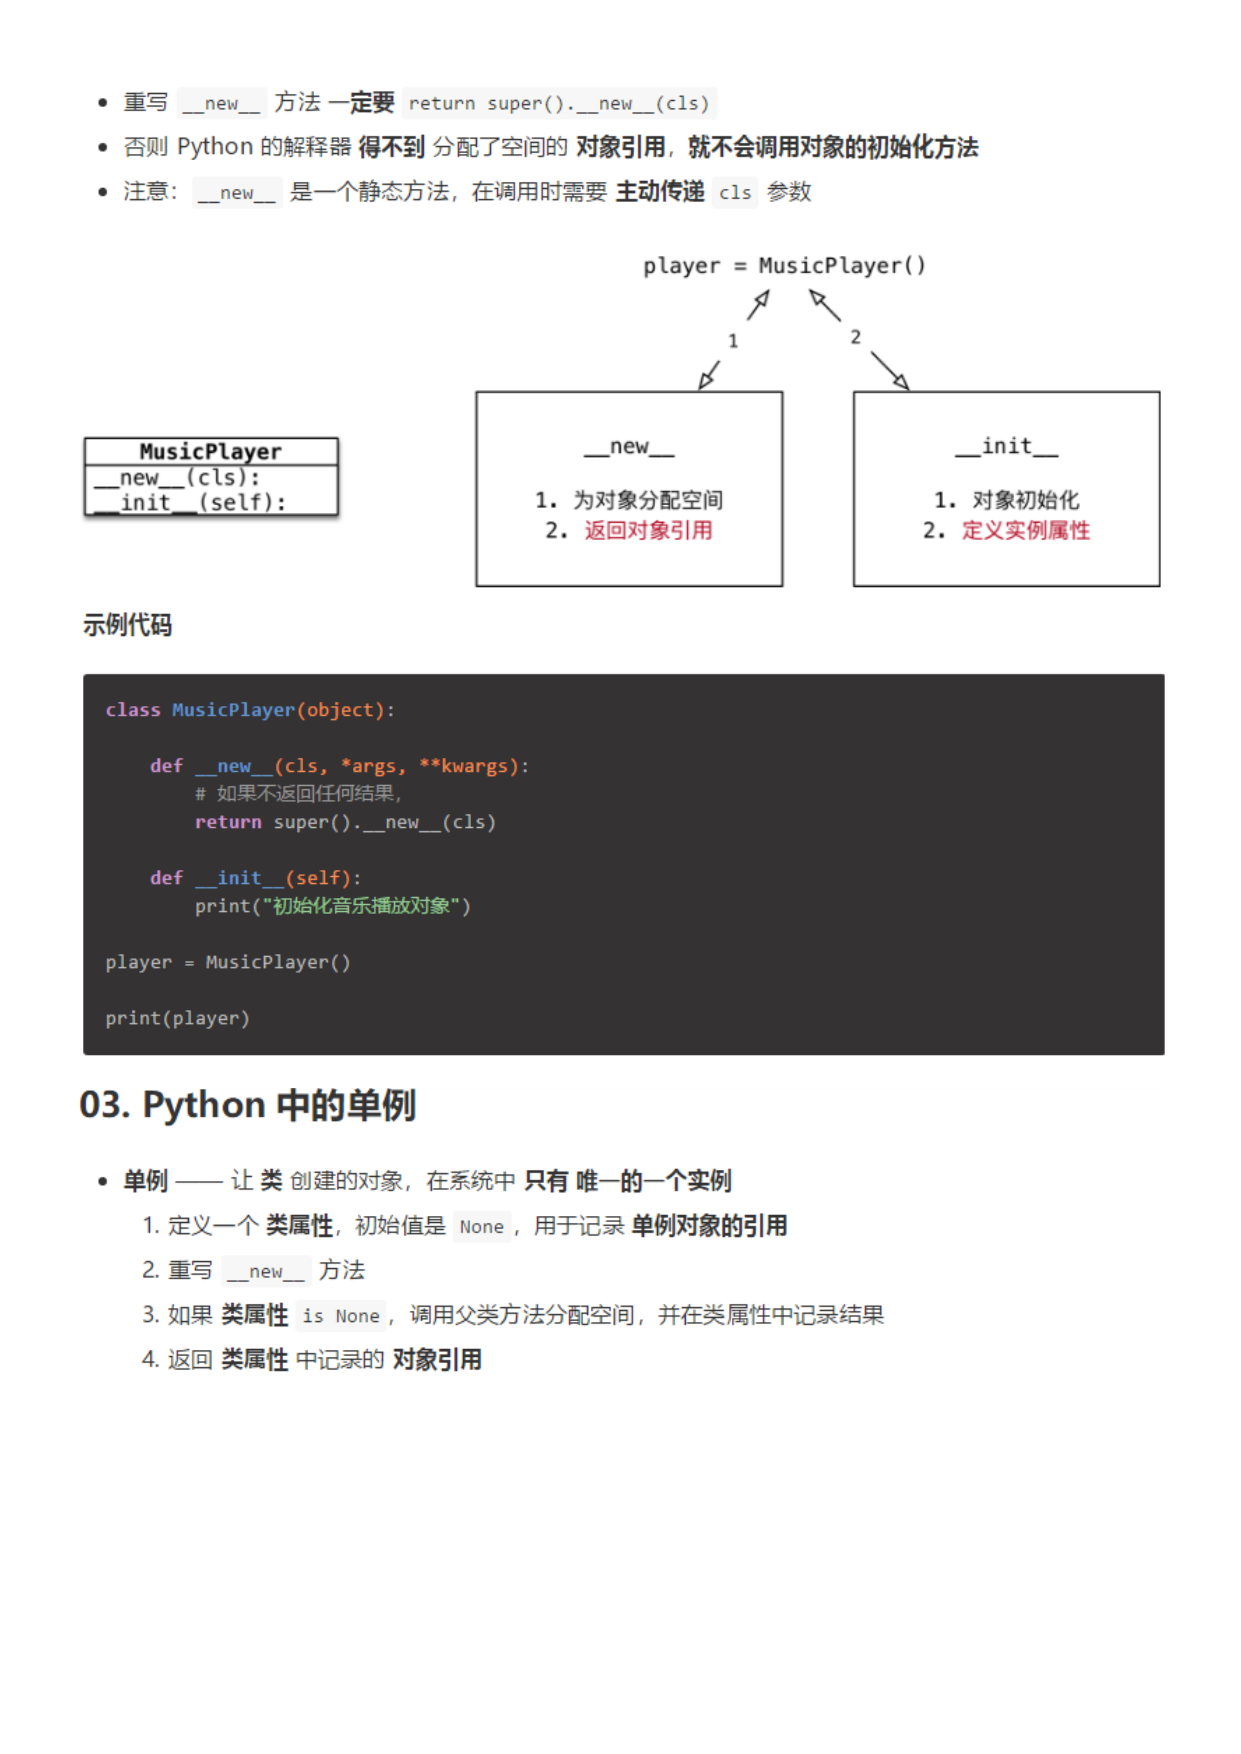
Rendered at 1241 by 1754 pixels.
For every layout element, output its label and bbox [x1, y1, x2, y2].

picture [75, 600, 1165, 1068]
picture [75, 1088, 1165, 1384]
picture [75, 80, 1165, 593]
